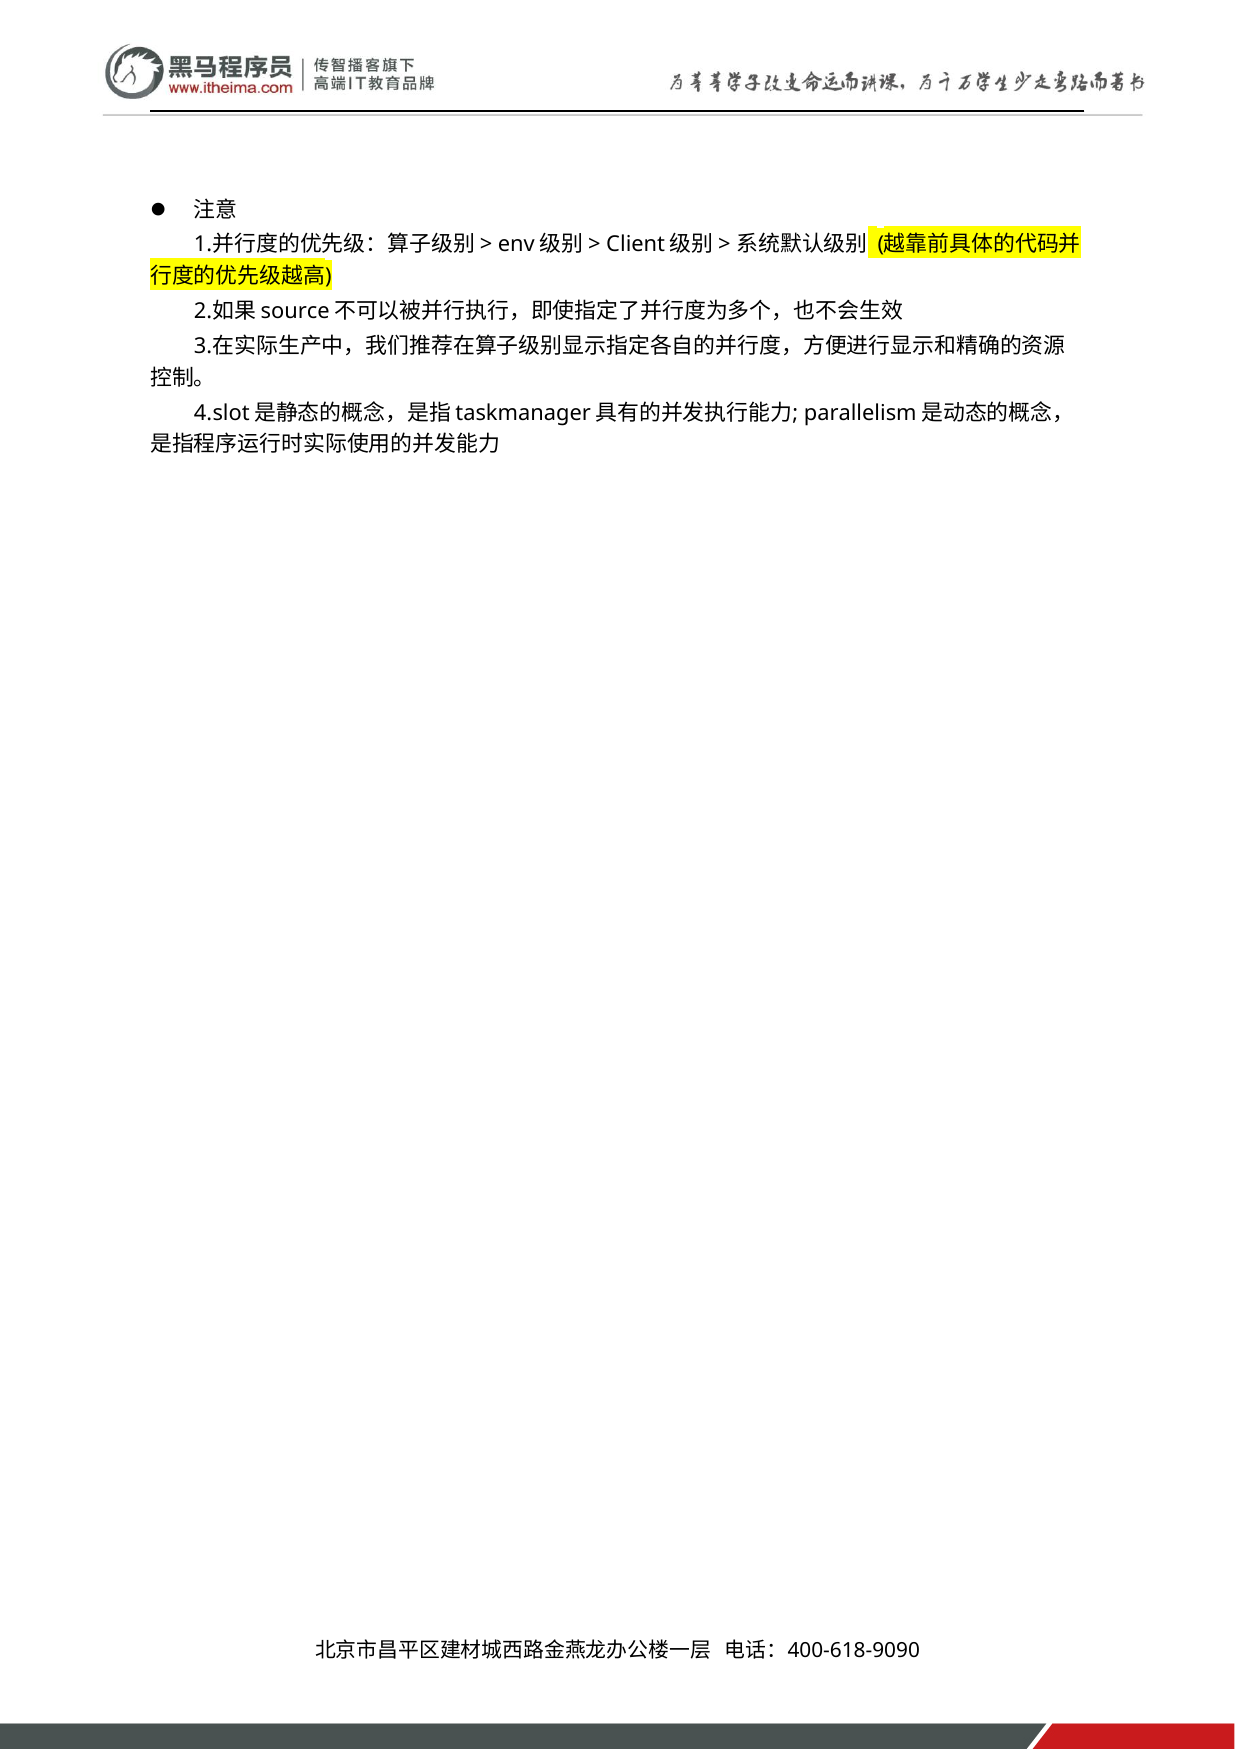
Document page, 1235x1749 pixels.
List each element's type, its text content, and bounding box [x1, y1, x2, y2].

text 1.并行度的优先级：算子级别 > env级别 > Client级别 > 系统默认级别 (越靠前具体的代码并行度的优先级越高) [150, 226, 1084, 290]
picture [0, 1664, 1235, 1749]
text 3.在实际生产中，我们推荐在算子级别显示指定各自的并行度，方便进行显示和精确的资源控制。 [150, 328, 1084, 391]
picture [0, 0, 1235, 123]
text 2.如果source不可以被并行执行，即使指定了并行度为多个，也不会生效 [150, 293, 1084, 325]
list 注意 [150, 192, 1084, 223]
text 4.slot是静态的概念，是指taskmanager具有的并发执行能力; parallelism是动态的概念，是指程序运行时实际使用的并发能力 [150, 394, 1084, 458]
